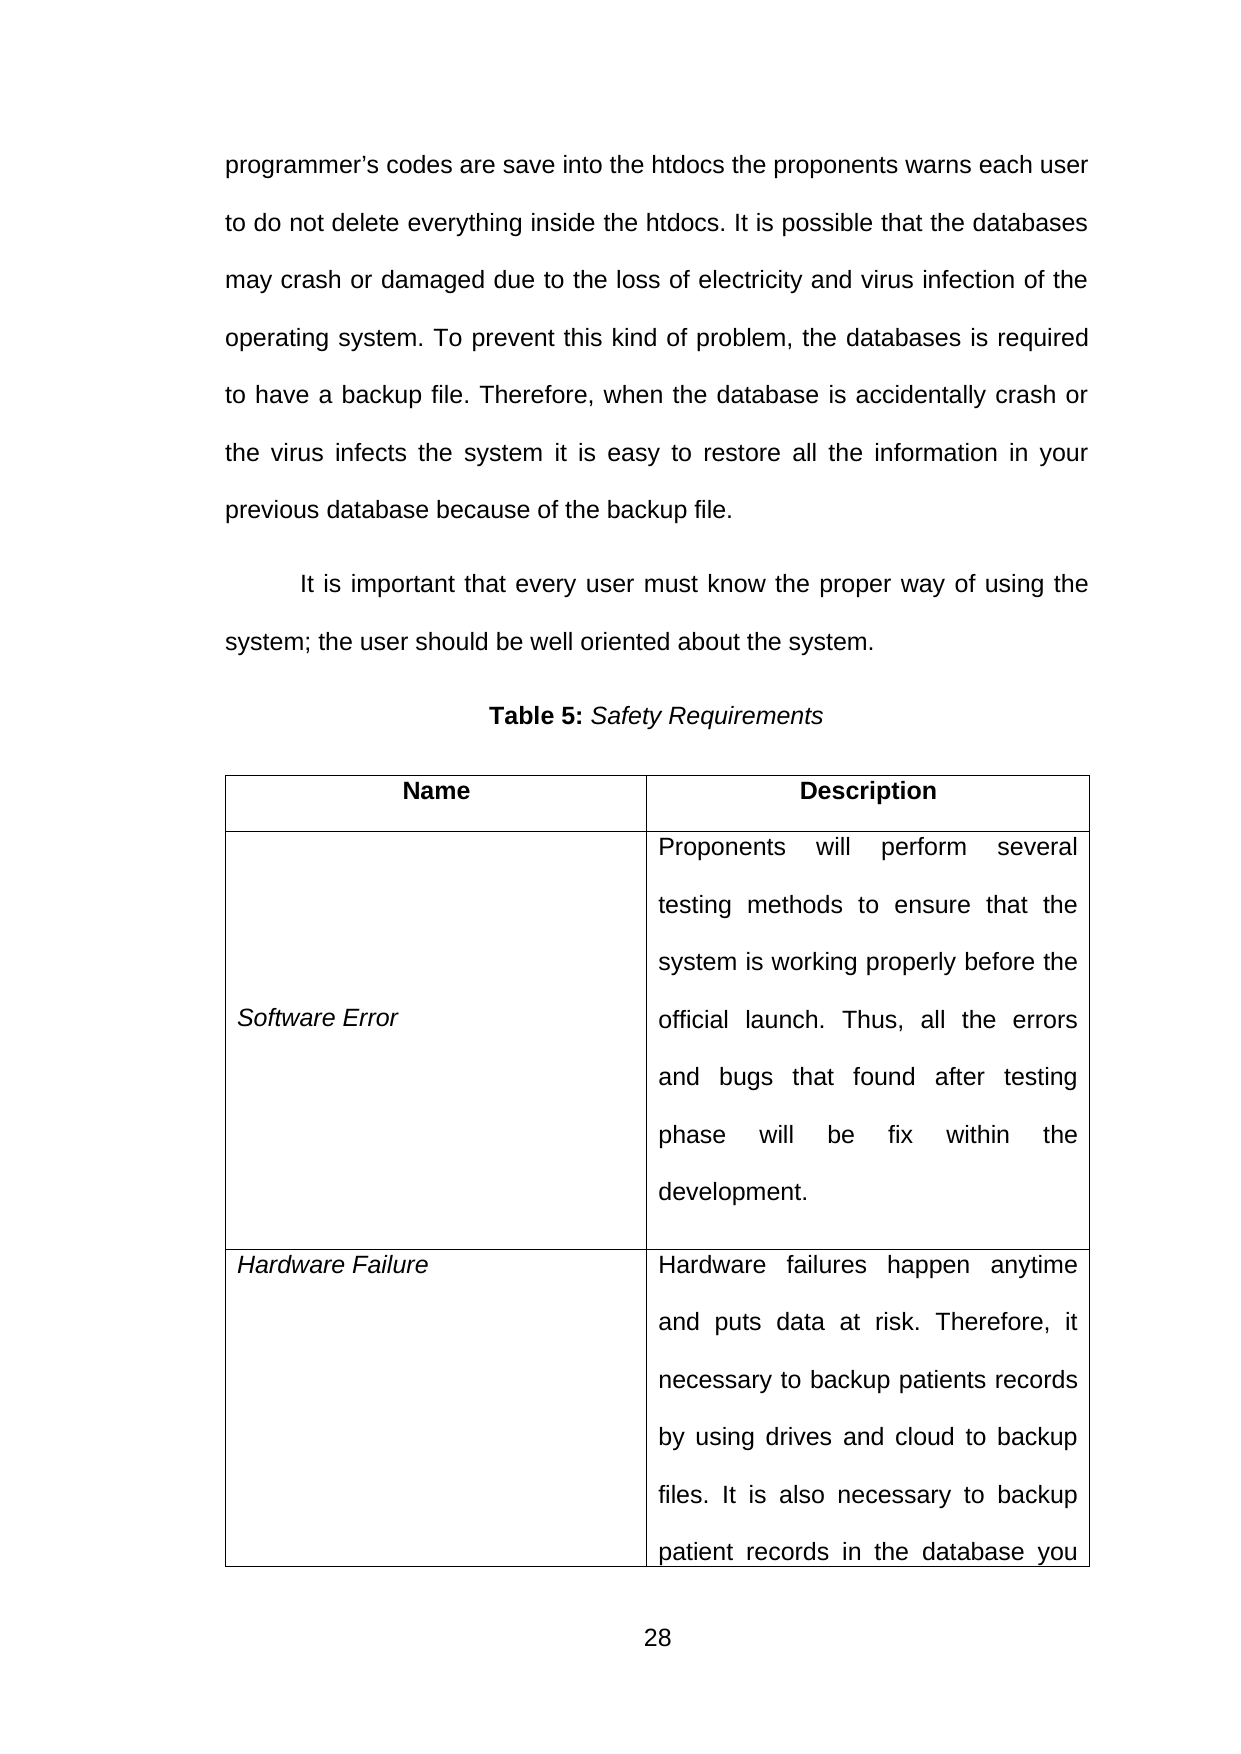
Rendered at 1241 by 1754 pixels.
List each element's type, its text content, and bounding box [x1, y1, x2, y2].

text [225, 150, 1090, 524]
text It is important that every user must know the proper way of using the system; the user should be well oriented about the system. [225, 569, 1090, 655]
table_cell Software Error [226, 832, 646, 1249]
table_header Name [226, 776, 646, 831]
table_cell Proponents will perform several testing methods to ensure that the system is working properly before the official launch. Thus, all the errors and bugs that found after testing phase will be fix within the development. [647, 832, 1089, 1249]
table_cell Hardware Failure [226, 1250, 646, 1566]
text Table 5: Safety Requirements [225, 701, 1090, 729]
table_header Description [647, 776, 1089, 831]
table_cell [647, 1250, 1089, 1566]
